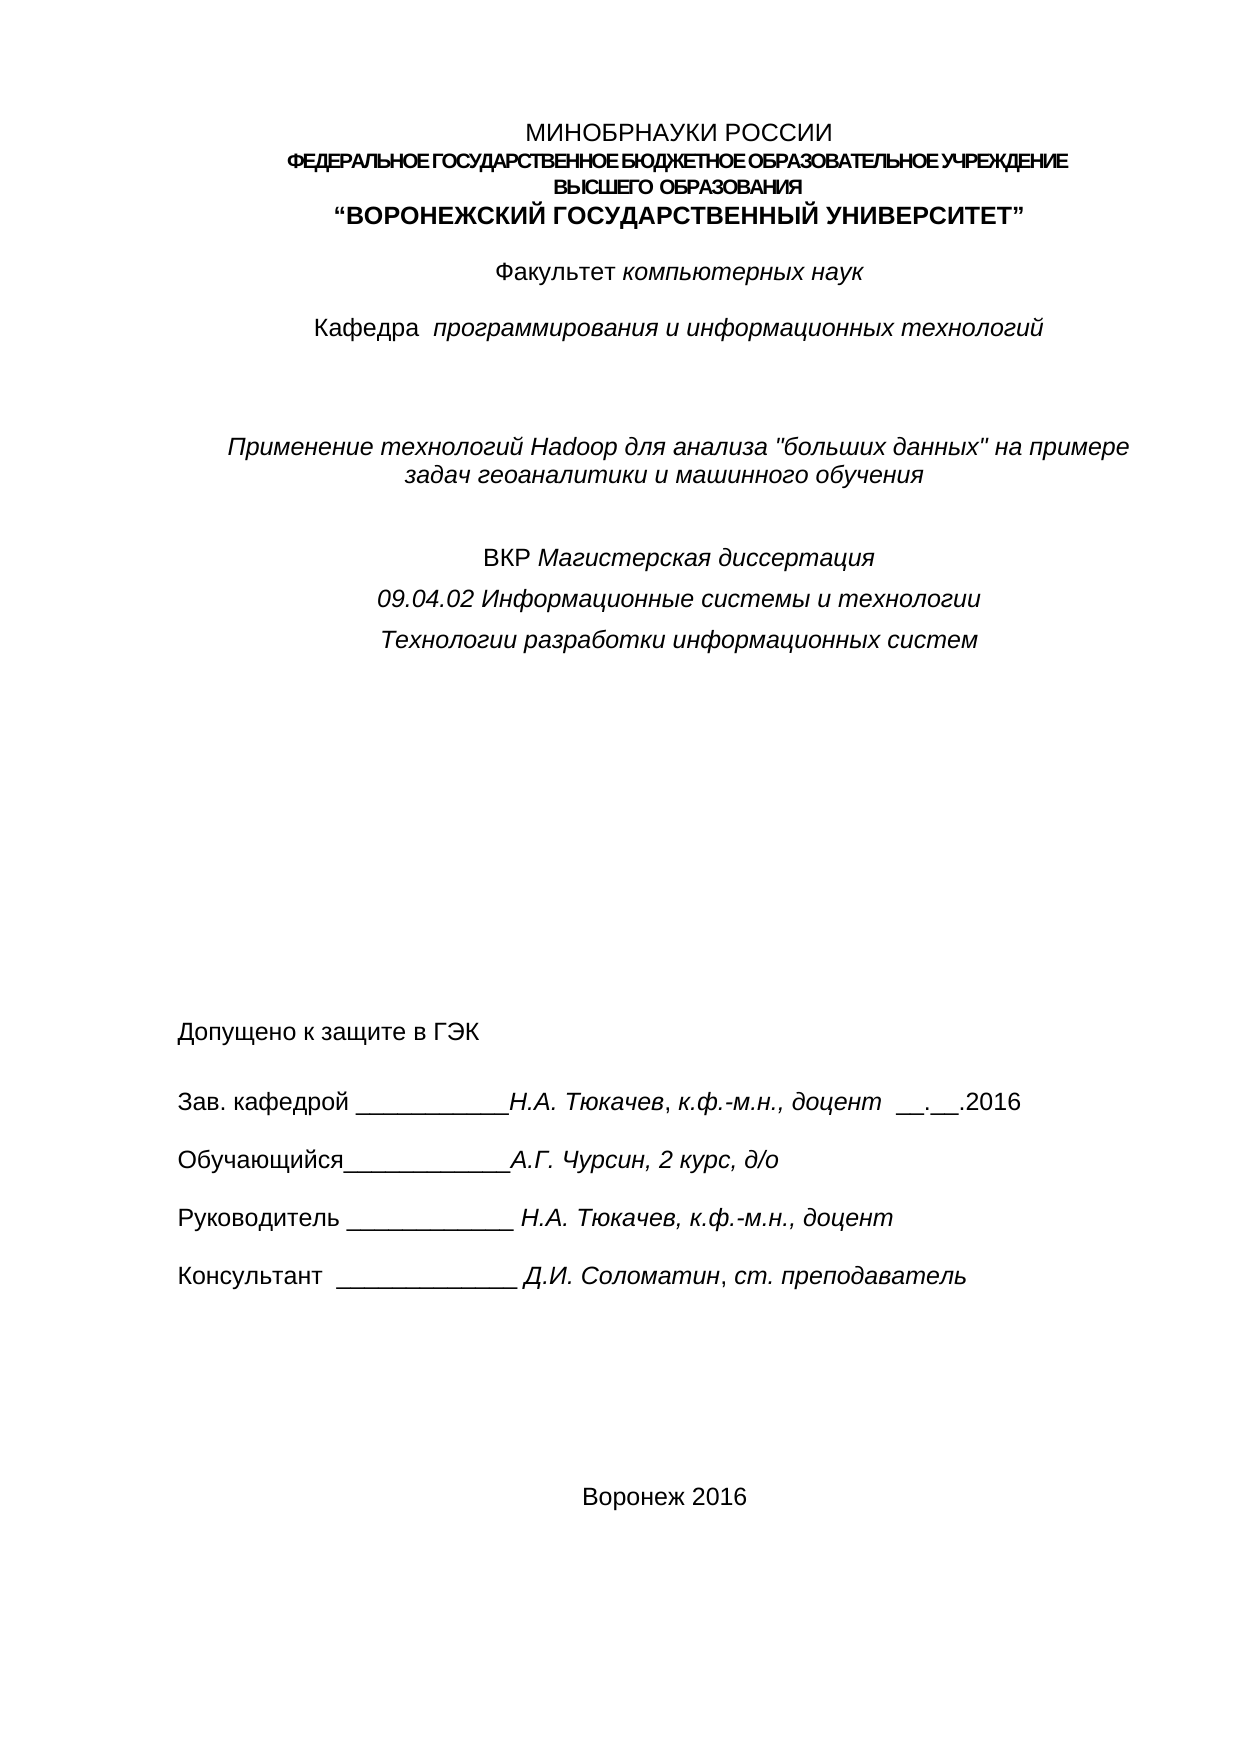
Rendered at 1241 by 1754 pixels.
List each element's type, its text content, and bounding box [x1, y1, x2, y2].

text Применение технологий Hadoop для анализа "больших данных" на примере задач геоаналитики и машинного обучения [177, 431, 1152, 489]
text Технологии разработки информационных систем [177, 625, 1152, 654]
text “ВОРОНЕЖСКИЙ ГОСУДАРСТВЕННЫЙ УНИВЕРСИТЕТ” [177, 201, 1152, 229]
text Допущено к защите в ГЭК [177, 1017, 1152, 1045]
text ВКР Магистерская диссертация [177, 543, 1152, 571]
text ФЕДЕРАЛЬНОЕ ГОСУДАРСТВЕННОЕ БЮДЖЕТНОЕ ОБРАЗОВАТЕЛЬНОЕ УЧРЕЖДЕНИЕ [177, 149, 1152, 173]
text ВЫСШЕГО ОБРАЗОВАНИЯ [177, 175, 1152, 199]
text Зав. кафедрой ___________Н.А. Тюкачев, к.ф.-м.н., доцент __.__.2016 [177, 1087, 1152, 1116]
text МИНОБРНАУКИ РОССИИ [177, 118, 1152, 147]
text 09.04.02 Информационные системы и технологии [177, 584, 1152, 613]
text Руководитель ____________ Н.А. Тюкачев, к.ф.-м.н., доцент [177, 1203, 1152, 1232]
text Кафедра программирования и информационных технологий [177, 313, 1152, 342]
text Обучающийся____________А.Г. Чурсин, 2 курс, д/о [177, 1145, 1152, 1174]
text Воронеж 2016 [177, 1482, 1152, 1510]
text Консультант _____________ Д.И. Соломатин, ст. преподаватель [177, 1261, 1152, 1290]
text Факультет компьютерных наук [177, 257, 1152, 286]
